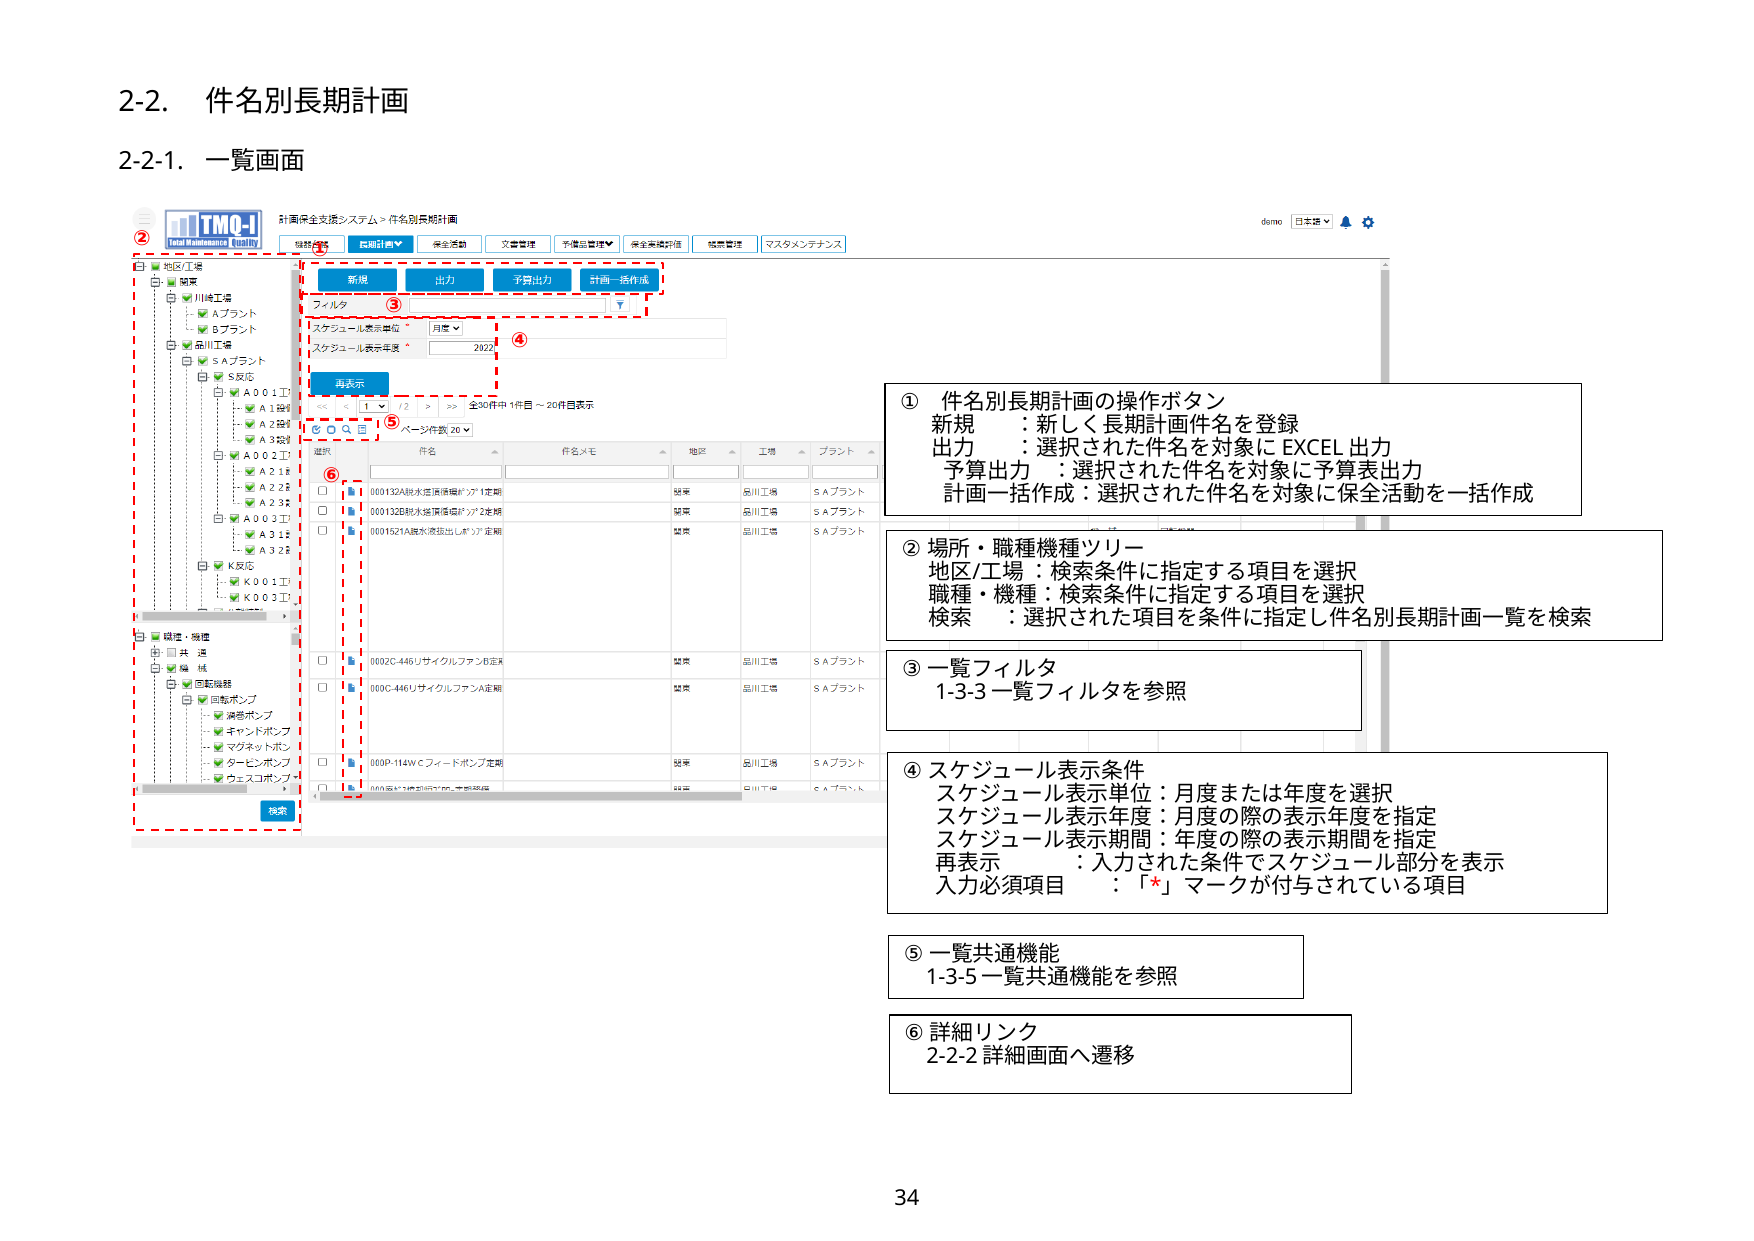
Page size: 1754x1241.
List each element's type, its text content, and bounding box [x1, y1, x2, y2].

subtitle 件名別長期計画 [118, 69, 1695, 128]
picture [131, 207, 1390, 848]
subtitle 一覧画面 [118, 128, 1695, 188]
